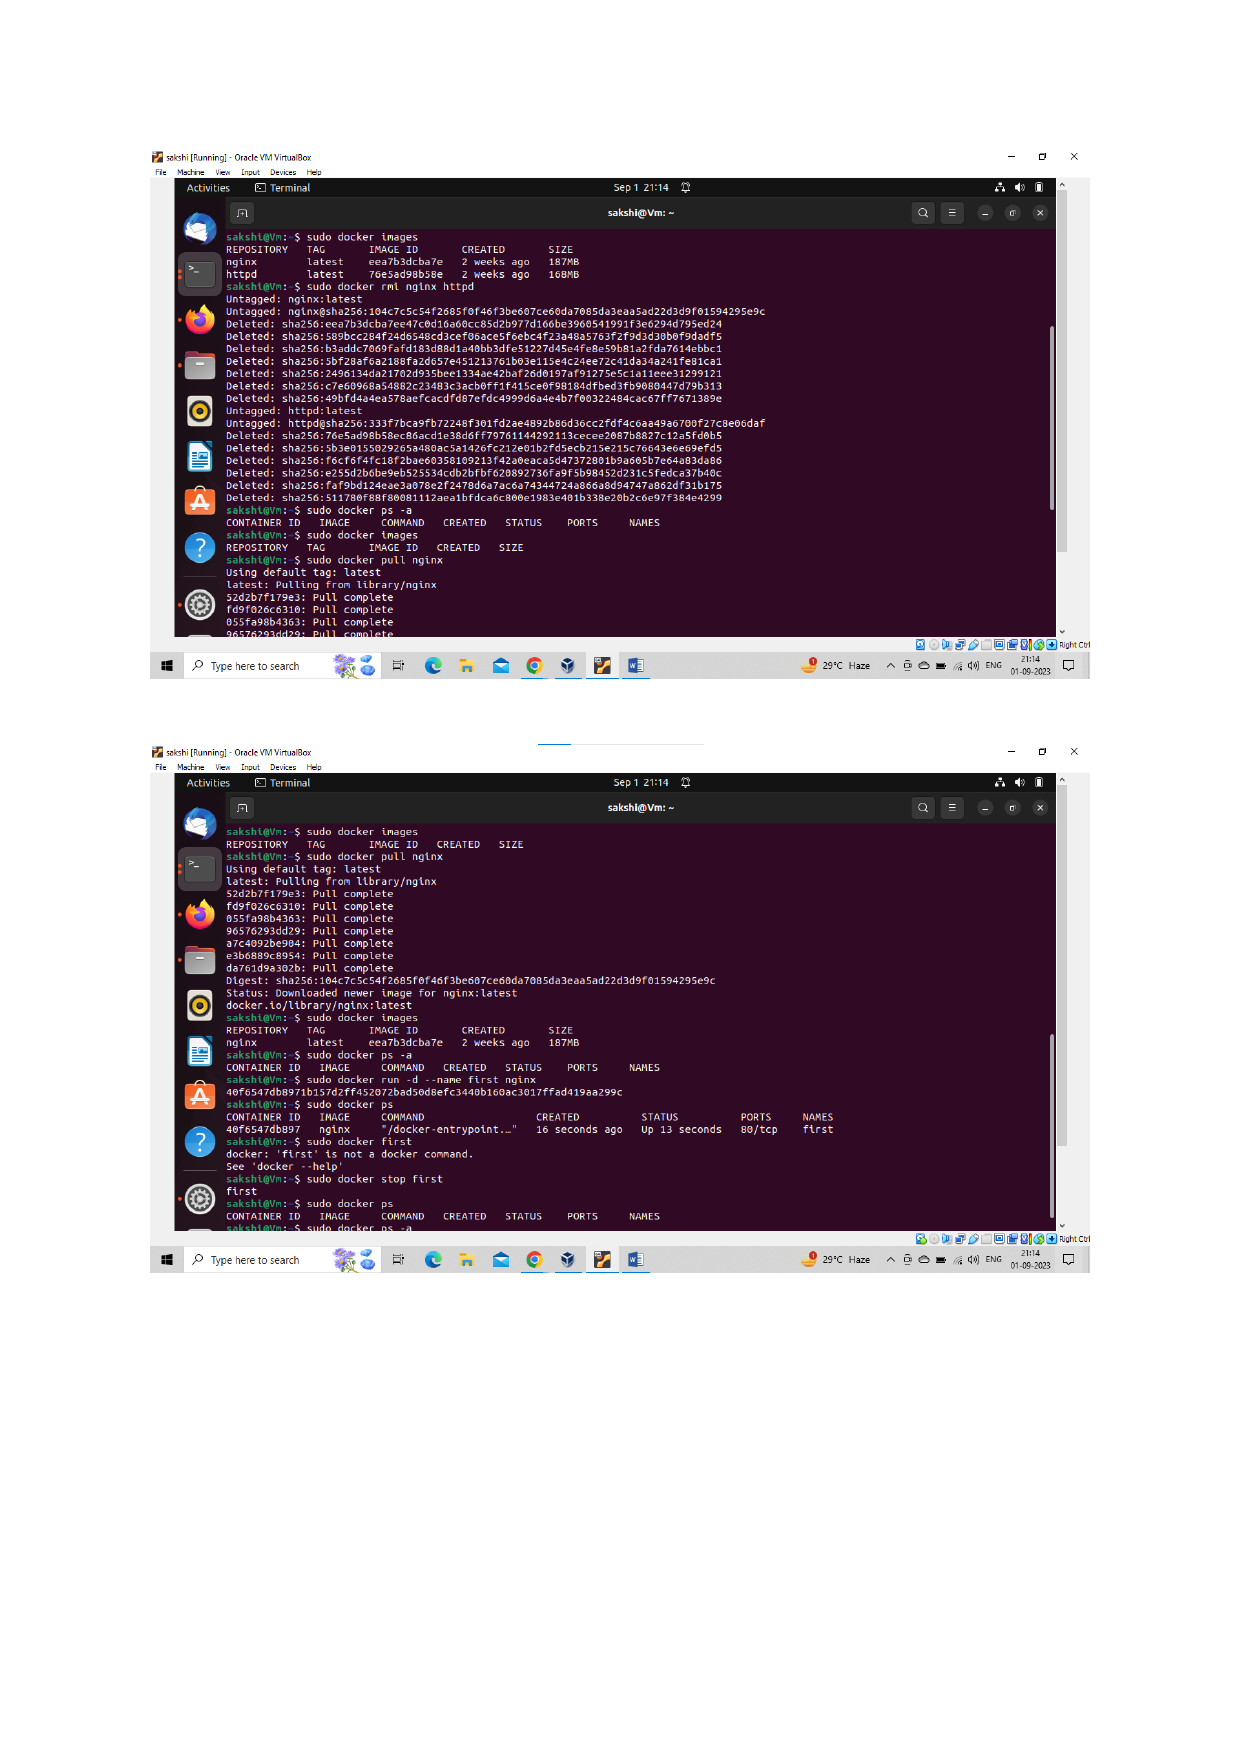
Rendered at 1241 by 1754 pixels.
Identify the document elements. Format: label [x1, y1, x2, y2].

picture [150, 744, 1091, 1273]
picture [150, 150, 1091, 679]
